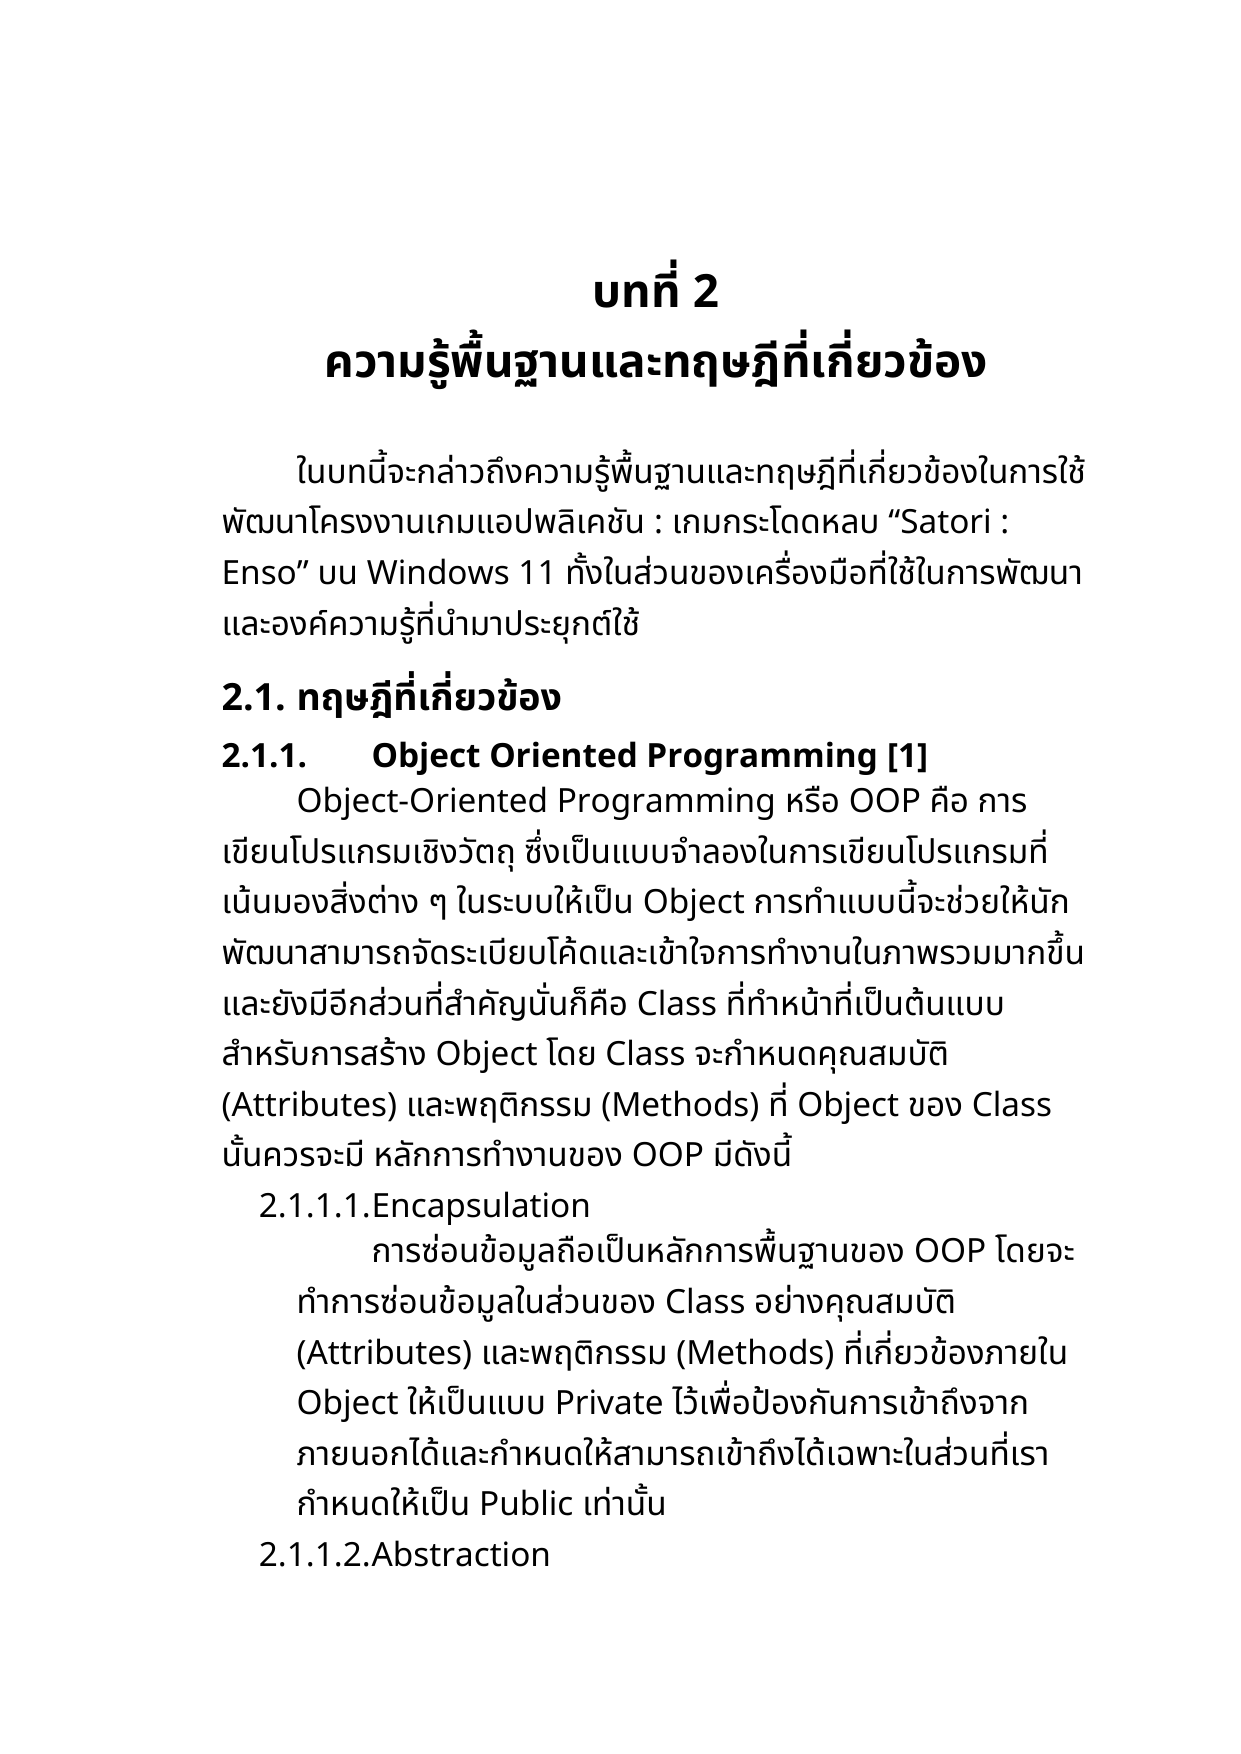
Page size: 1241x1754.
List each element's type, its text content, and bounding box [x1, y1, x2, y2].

text การซ่อนข้อมูลถือเป็นหลักการพื้นฐานของ OOP โดยจะทำการซ่อนข้อมูลในส่วนของ Class อย่างคุณสมบัติ (Attributes) และพฤติกรรม (Methods) ที่เกี่ยวข้องภายใน Object ให้เป็นแบบ Private ไว้เพื่อป้องกันการเข้าถึงจากภายนอกได้และกำหนดให้สามารถเข้าถึงได้เฉพาะในส่วนที่เรากำหนดให้เป็น Public เท่านั้น [296, 1227, 1090, 1531]
list ทฤษฎีที่เกี่ยวข้อง [221, 671, 1090, 728]
text บทที่ 2 ความรู้พื้นฐานและทฤษฎีที่เกี่ยวข้อง [221, 259, 1090, 398]
text Object-Oriented Programming หรือ OOP คือ การเขียนโปรแกรมเชิงวัตถุ ซึ่งเป็นแบบจำลองในการเขียนโปรแกรมที่เน้นมองสิ่งต่าง ๆ ในระบบให้เป็น Object การทำแบบนี้จะช่วยให้นักพัฒนาสามารถจัดระเบียบโค้ดและเข้าใจการทำงานในภาพรวมมากขึ้น และยังมีอีกส่วนที่สำคัญนั่นก็คือ Class ที่ทำหน้าที่เป็นต้นแบบสำหรับการสร้าง Object โดย Class จะกำหนดคุณสมบัติ (Attributes) และพฤติกรรม (Methods) ที่ Object ของ Class นั้นควรจะมี หลักการทำงานของ OOP มีดังนี้ [221, 777, 1090, 1182]
list Abstraction [259, 1531, 1090, 1576]
list Encapsulation [259, 1182, 1090, 1227]
list Object Oriented Programming [1] [221, 732, 1090, 777]
text ในบทนี้จะกล่าวถึงความรู้พื้นฐานและทฤษฎีที่เกี่ยวข้องในการใช้พัฒนาโครงงานเกมแอปพลิเคชัน : เกมกระโดดหลบ “Satori : Enso” บน Windows 11 ทั้งในส่วนของเครื่องมือที่ใช้ในการพัฒนาและองค์ความรู้ที่นำมาประยุกต์ใช้ [221, 448, 1090, 650]
